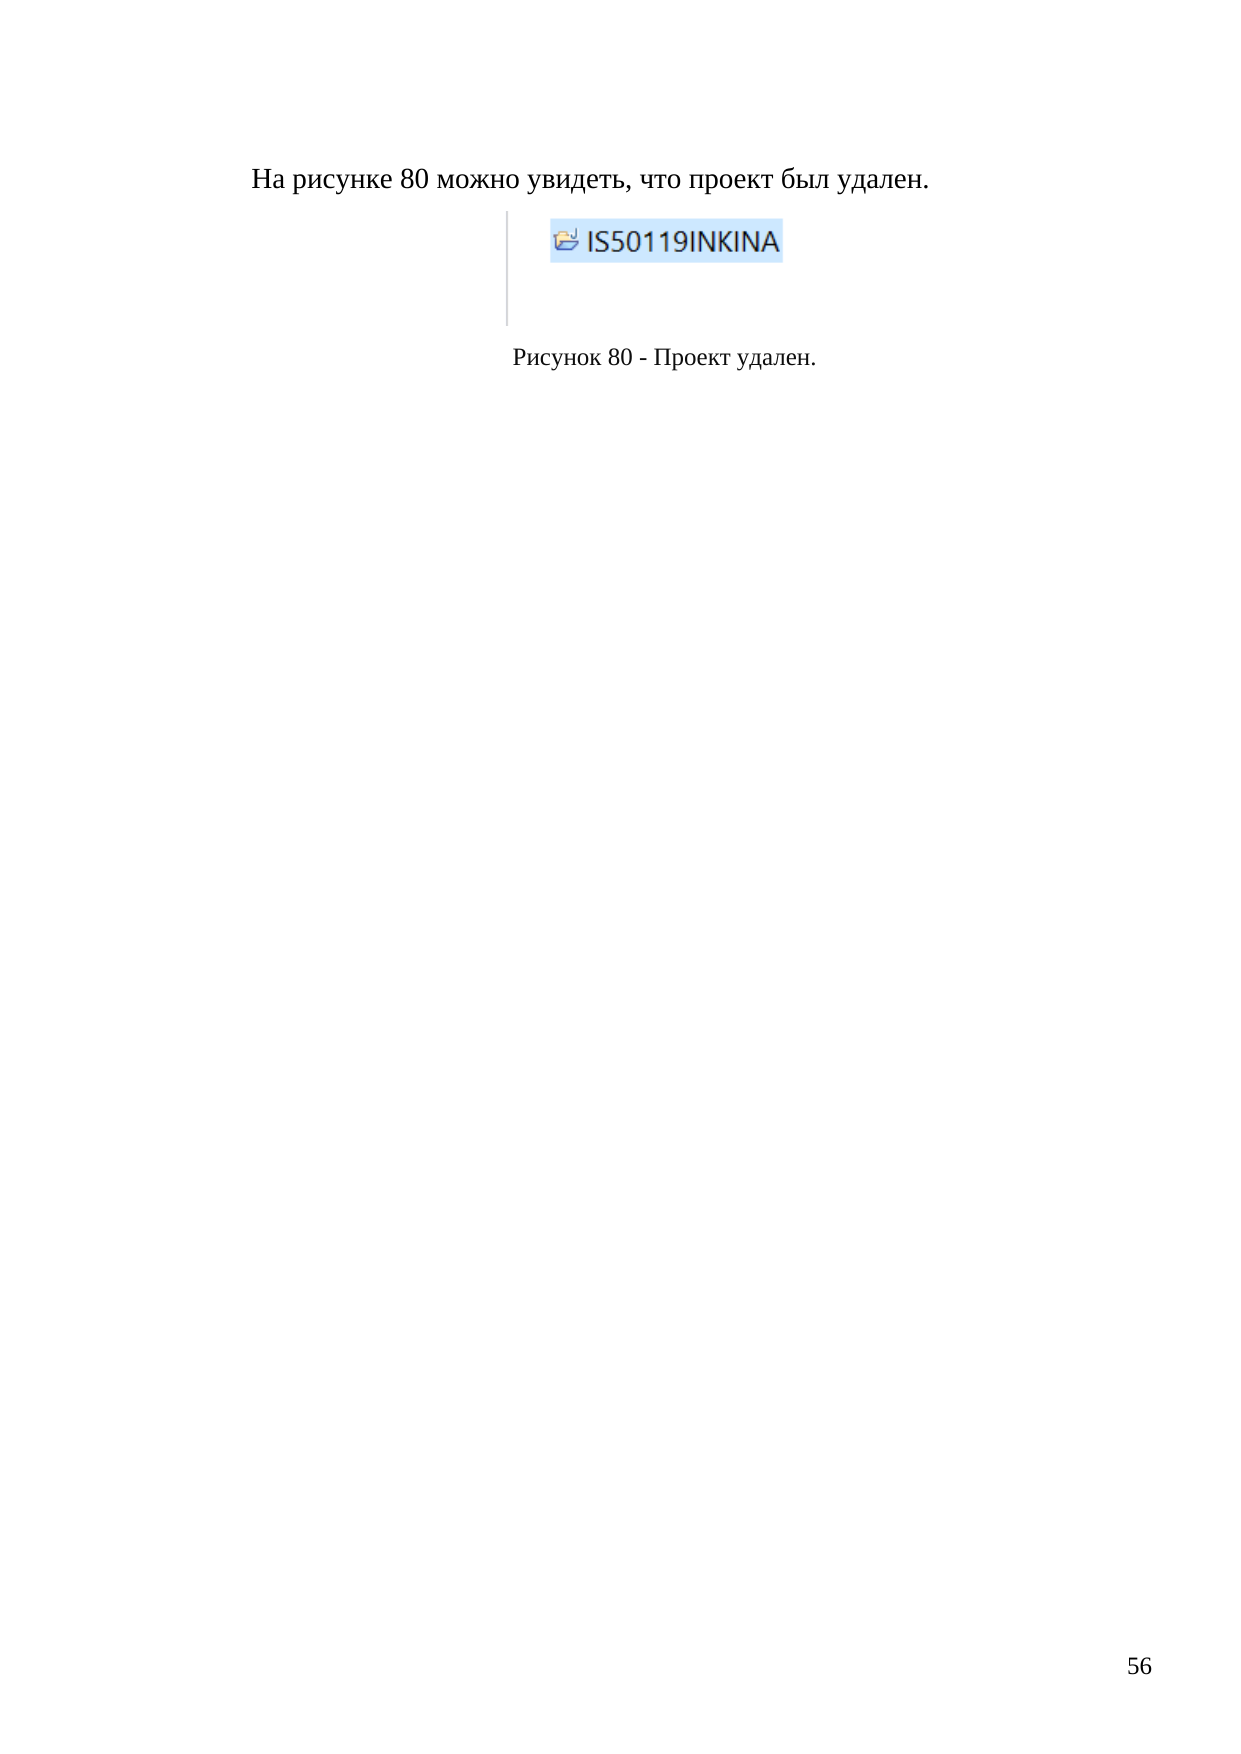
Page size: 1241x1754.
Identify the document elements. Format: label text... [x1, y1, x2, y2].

text На рисунке 80 можно увидеть, что проект был удален. [177, 161, 1152, 195]
text Рисунок 80 - Проект удален. [177, 342, 1152, 371]
picture [505, 211, 823, 326]
